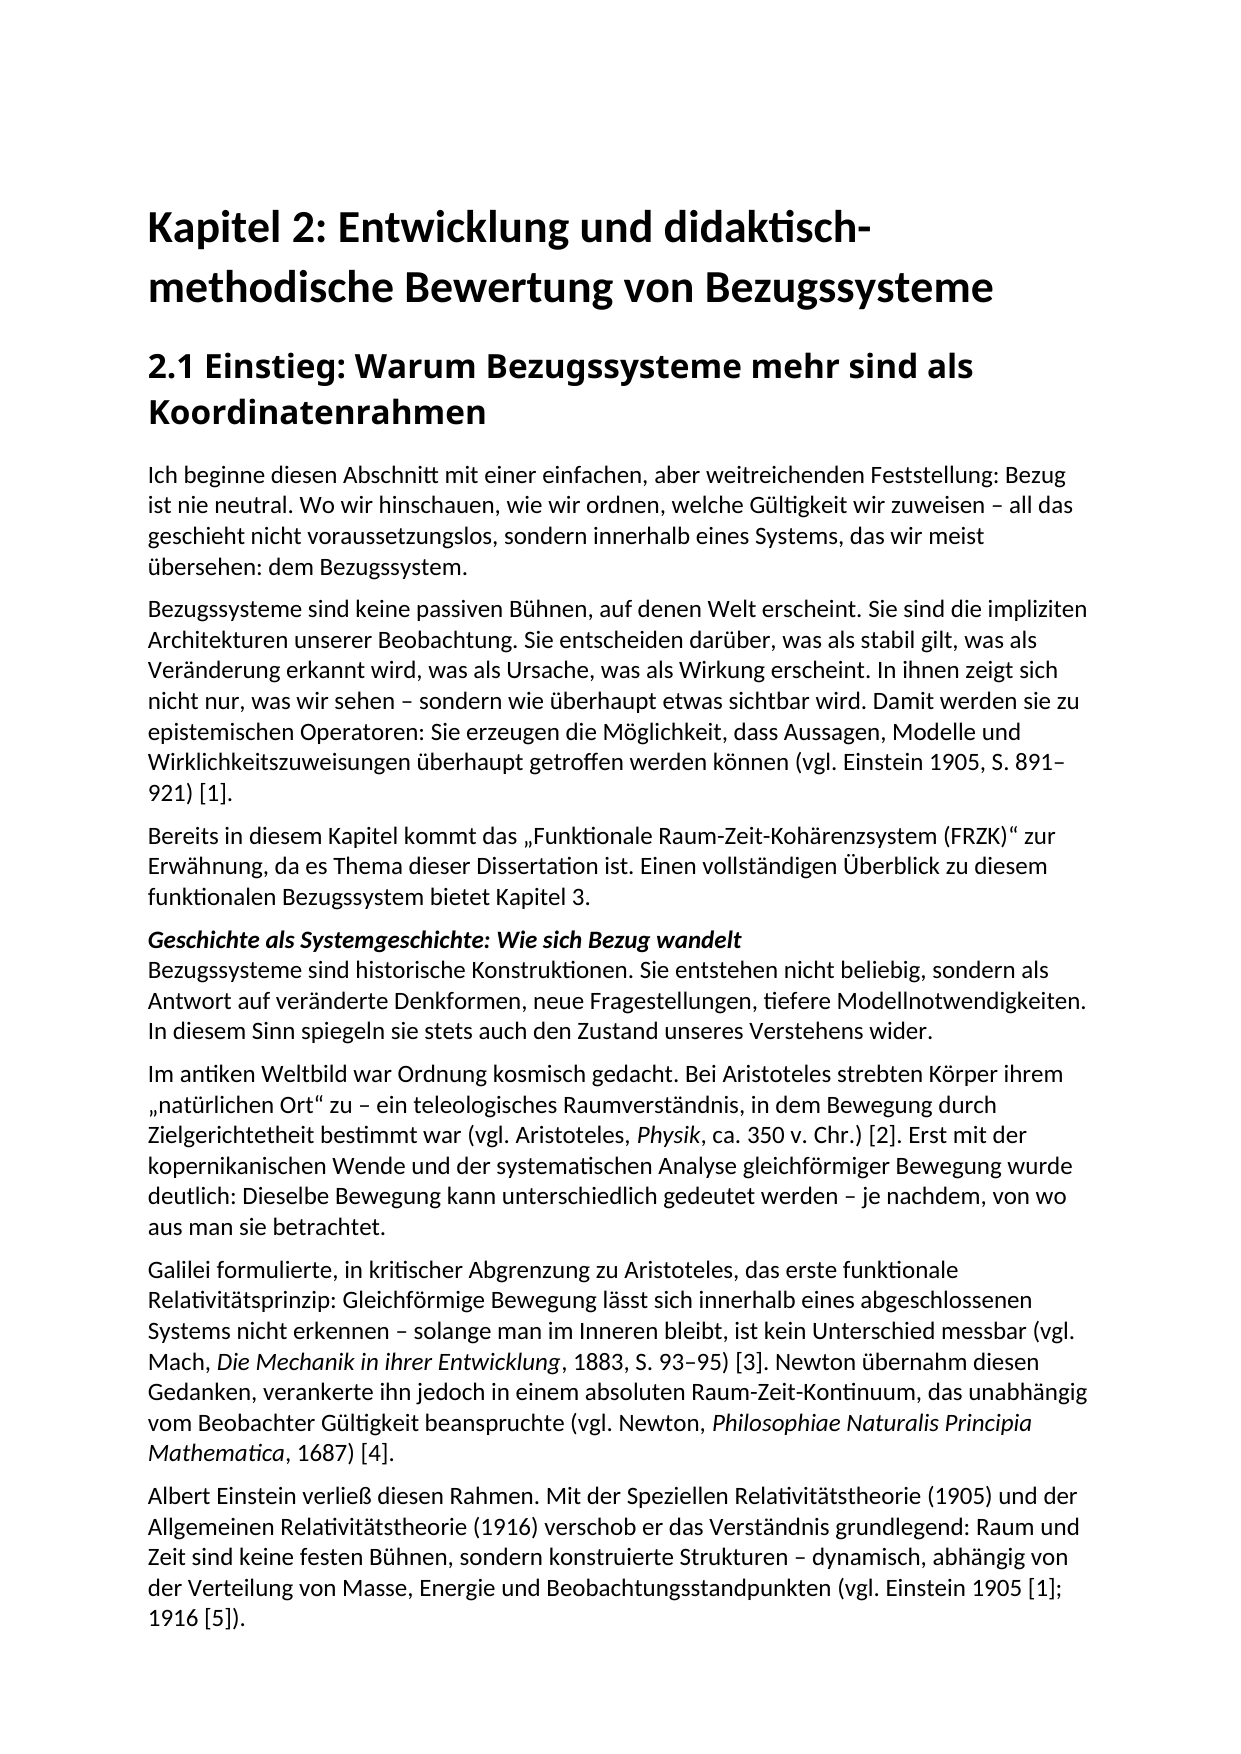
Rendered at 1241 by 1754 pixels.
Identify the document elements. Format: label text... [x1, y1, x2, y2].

text Bereits in diesem Kapitel kommt das „Funktionale Raum-Zeit-Kohärenzsystem (FRZK)“ zur Erwähnung, da es Thema dieser Dissertation ist. Einen vollständigen Überblick zu diesem funktionalen Bezugssystem bietet Kapitel 3. [148, 820, 1093, 911]
text Ich beginne diesen Abschnitt mit einer einfachen, aber weitreichenden Feststellung: Bezug ist nie neutral. Wo wir hinschauen, wie wir ordnen, welche Gültigkeit wir zuweisen – all das geschieht nicht voraussetzungslos, sondern innerhalb eines Systems, das wir meist übersehen: dem Bezugssystem. [148, 459, 1093, 581]
text Albert Einstein verließ diesen Rahmen. Mit der Speziellen Relativitätstheorie (1905) und der Allgemeinen Relativitätstheorie (1916) verschob er das Verständnis grundlegend: Raum und Zeit sind keine festen Bühnen, sondern konstruierte Strukturen – dynamisch, abhängig von der Verteilung von Masse, Energie und Beobachtungsstandpunkten (vgl. Einstein 1905 [1]; 1916 [5]). [148, 1480, 1093, 1633]
subtitle 2.1 Einstieg: Warum Bezugssysteme mehr sind als Koordinatenrahmen [148, 343, 1093, 434]
title Kapitel 2: Entwicklung und didaktisch-methodische Bewertung von Bezugssysteme [148, 198, 1093, 314]
text Im antiken Weltbild war Ordnung kosmisch gedacht. Bei Aristoteles strebten Körper ihrem „natürlichen Ort“ zu – ein teleologisches Raumverständnis, in dem Bewegung durch Zielgerichtetheit bestimmt war (vgl. Aristoteles, Physik, ca. 350 v. Chr.) [2]. Erst mit der kopernikanischen Wende und der systematischen Analyse gleichförmiger Bewegung wurde deutlich: Dieselbe Bewegung kann unterschiedlich gedeutet werden – je nachdem, von wo aus man sie betrachtet. [148, 1058, 1093, 1242]
text Bezugssysteme sind keine passiven Bühnen, auf denen Welt erscheint. Sie sind die impliziten Architekturen unserer Beobachtung. Sie entscheiden darüber, was als stabil gilt, was als Veränderung erkannt wird, was als Ursache, was als Wirkung erscheint. In ihnen zeigt sich nicht nur, was wir sehen – sondern wie überhaupt etwas sichtbar wird. Damit werden sie zu epistemischen Operatoren: Sie erzeugen die Möglichkeit, dass Aussagen, Modelle und Wirklichkeitszuweisungen überhaupt getroffen werden können (vgl. Einstein 1905, S. 891–921) [1]. [148, 594, 1093, 807]
text Bezugssysteme sind historische Konstruktionen. Sie entstehen nicht beliebig, sondern als Antwort auf veränderte Denkformen, neue Fragestellungen, tiefere Modellnotwendigkeiten. In diesem Sinn spiegeln sie stets auch den Zustand unseres Verstehens wider. [148, 954, 1093, 1046]
subtitle Geschichte als Systemgeschichte: Wie sich Bezug wandelt [148, 924, 1093, 954]
text Galilei formulierte, in kritischer Abgrenzung zu Aristoteles, das erste funktionale Relativitätsprinzip: Gleichförmige Bewegung lässt sich innerhalb eines abgeschlossenen Systems nicht erkennen – solange man im Inneren bleibt, ist kein Unterschied messbar (vgl. Mach, Die Mechanik in ihrer Entwicklung, 1883, S. 93–95) [3]. Newton übernahm diesen Gedanken, verankerte ihn jedoch in einem absoluten Raum-Zeit-Kontinuum, das unabhängig vom Beobachter Gültigkeit beanspruchte (vgl. Newton, Philosophiae Naturalis Principia Mathematica, 1687) [4]. [148, 1254, 1093, 1468]
